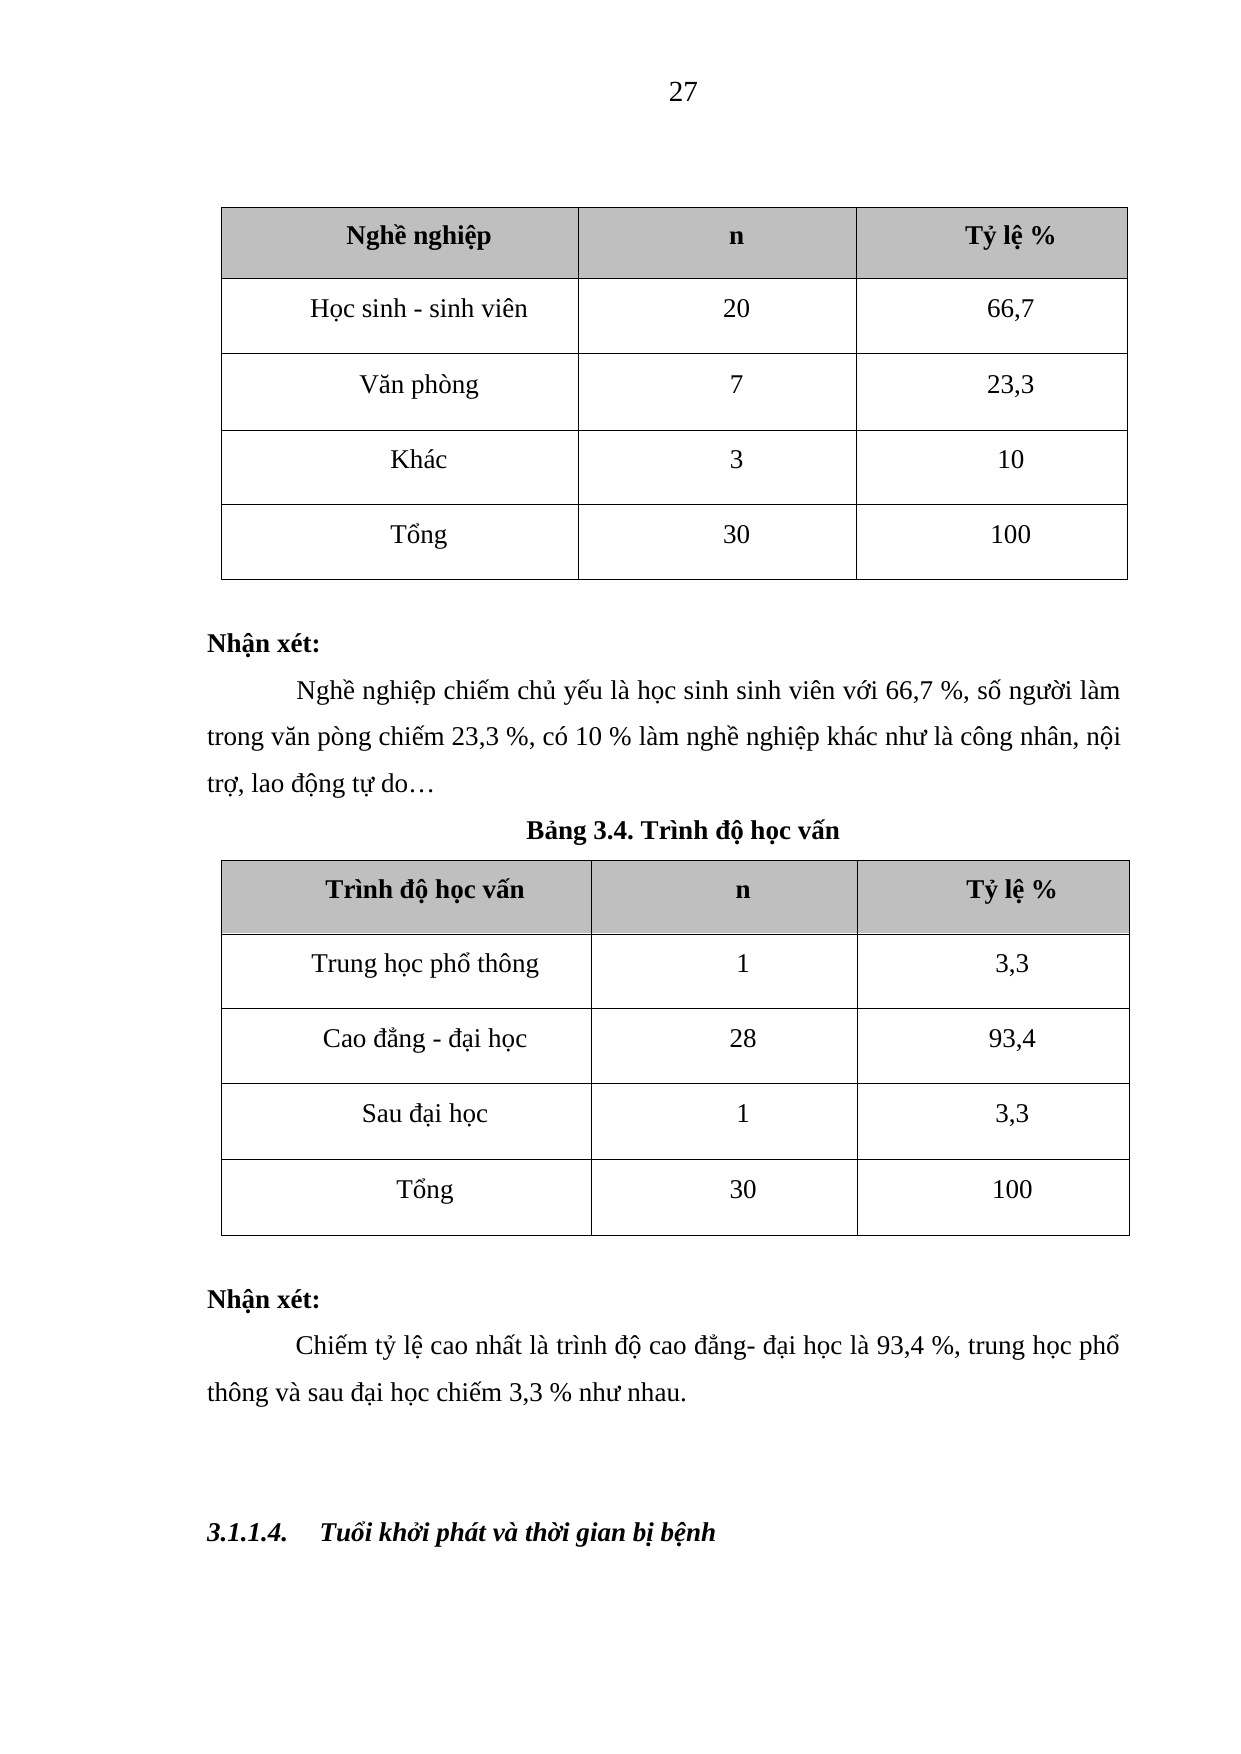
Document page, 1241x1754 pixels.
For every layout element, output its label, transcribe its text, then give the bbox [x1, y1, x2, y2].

table_cell Trung học phổ thông [222, 935, 591, 1008]
text Bảng 3.4. Trình độ học vấn [207, 814, 1122, 845]
table_cell 93,4 [858, 1009, 1129, 1083]
table_header Tỷ lệ % [857, 208, 1127, 278]
table_cell Sau đại học [222, 1084, 591, 1159]
text Nghề nghiệp chiếm chủ yếu là học sinh sinh viên với 66,7 %, số người làm trong văn pòng chiếm 23,3 %, có 10 % làm nghề nghiệp khác như là công nhân, nội trợ, lao động tự do… [207, 674, 1122, 798]
table_cell Tổng [222, 505, 578, 579]
table_cell 3,3 [858, 935, 1129, 1008]
table_cell Tổng [222, 1160, 591, 1235]
table_cell 20 [579, 279, 856, 353]
table_cell 1 [592, 935, 857, 1008]
table_cell Khác [222, 431, 578, 504]
table_cell 28 [592, 1009, 857, 1083]
table_cell 3,3 [858, 1084, 1129, 1159]
table_cell Học sinh - sinh viên [222, 279, 578, 353]
table_cell 66,7 [857, 279, 1127, 353]
text Nhận xét: [207, 627, 1122, 658]
table_cell 100 [858, 1160, 1129, 1235]
table_cell 1 [592, 1084, 857, 1159]
table_cell 7 [579, 354, 856, 429]
table_cell 10 [857, 431, 1127, 504]
table_header n [592, 861, 857, 933]
table_header Tỷ lệ % [858, 861, 1129, 933]
table_header n [579, 208, 856, 278]
table_header Nghề nghiệp [222, 208, 578, 278]
table_cell 23,3 [857, 354, 1127, 429]
table_cell 3 [579, 431, 856, 504]
text Chiếm tỷ lệ cao nhất là trình độ cao đẳng- đại học là 93,4 %, trung học phổ thông và sau đại học chiếm 3,3 % như nhau. [207, 1329, 1122, 1407]
table_header Trình độ học vấn [222, 861, 591, 933]
table_cell Cao đẳng - đại học [222, 1009, 591, 1083]
table_cell 30 [579, 505, 856, 579]
list Tuổi khởi phát và thời gian bị bệnh [207, 1516, 1122, 1547]
text Nhận xét: [207, 1283, 1122, 1314]
table_cell 30 [592, 1160, 857, 1235]
table_cell Văn phòng [222, 354, 578, 429]
table_cell 100 [857, 505, 1127, 579]
